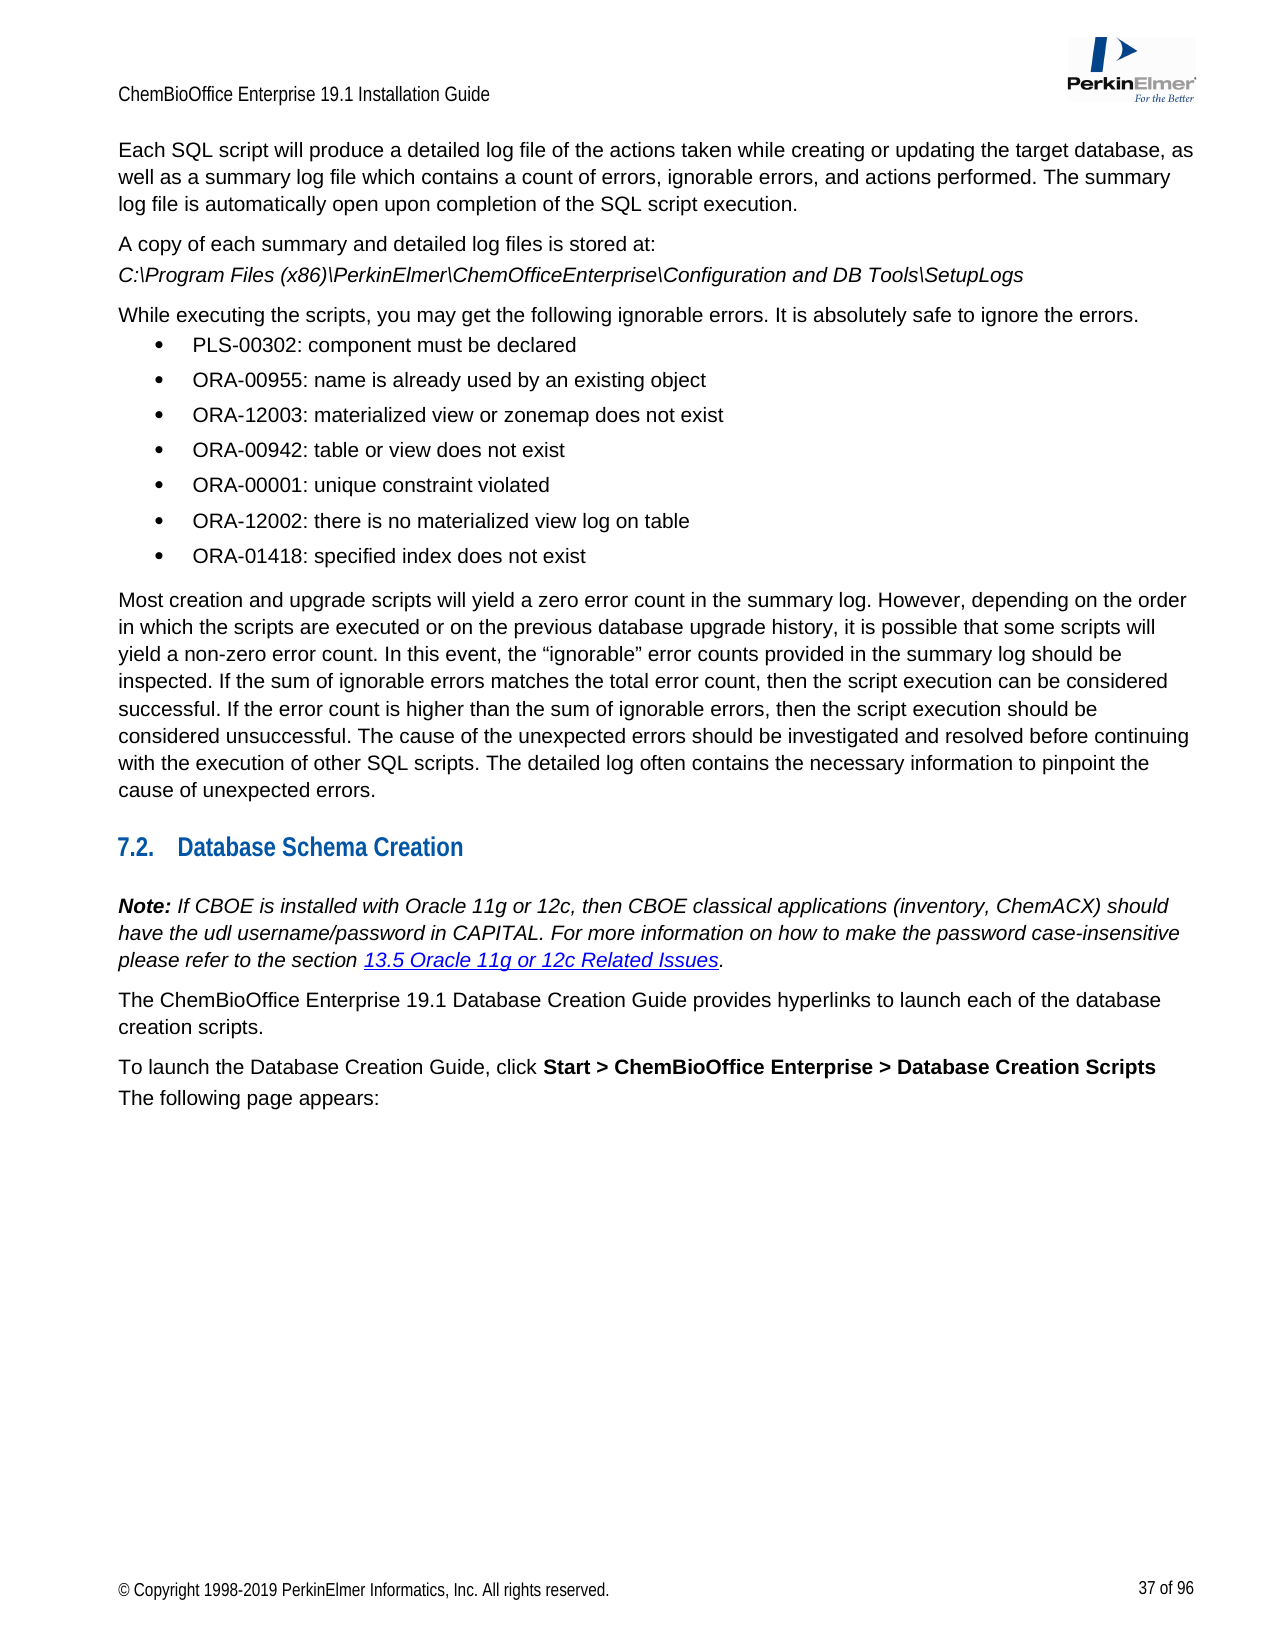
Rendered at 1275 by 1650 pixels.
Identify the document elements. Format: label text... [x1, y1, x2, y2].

text While executing the scripts, you may get the following ignorable errors. It is absolutely safe to ignore the errors. [118, 299, 1204, 327]
list ORA-12003: materialized view or zonemap does not exist [155, 403, 1204, 427]
text C:\Program Files (x86)\PerkinElmer\ChemOfficeEnterprise\Configuration and DB Tools\SetupLogs [118, 260, 1204, 287]
text Note: If CBOE is installed with Oracle 11g or 12c, then CBOE classical applications (inventory, ChemACX) should have the udl username/password in CAPITAL. For more information on how to make the password case-insensitive please refer to the section 13.5 Oracle 11g or 12c Related Issues. [118, 891, 1204, 972]
text A copy of each summary and detailed log files is stored at: [118, 229, 1204, 256]
text The following page appears: [118, 1083, 1204, 1110]
list ORA-00955: name is already used by an existing object [155, 368, 1204, 392]
list ORA-01418: specified index does not exist [155, 543, 1204, 568]
list PLS-00302: component must be declared [155, 333, 1204, 357]
list ORA-00942: table or view does not exist [155, 438, 1204, 462]
text Each SQL script will produce a detailed log file of the actions taken while creating or updating the target database, as well as a summary log file which contains a count of errors, ignorable errors, and actions performed. The summary log file is automatically open upon completion of the SQL script execution. [118, 135, 1204, 216]
list ORA-12002: there is no materialized view log on table [155, 508, 1204, 532]
picture [1067, 37, 1197, 102]
text The ChemBioOffice Enterprise 19.1 Database Creation Guide provides hyperlinks to launch each of the database creation scripts. [118, 985, 1204, 1039]
text To launch the Database Creation Guide, click Start > ChemBioOffice Enterprise > Database Creation Scripts [118, 1051, 1204, 1078]
text Most creation and upgrade scripts will yield a zero error count in the summary log. However, depending on the order in which the scripts are executed or on the previous database upgrade history, it is possible that some scripts will yield a non-zero error count. In this event, the “ignorable” error counts provided in the summary log should be inspected. If the sum of ignorable errors matches the total error count, then the script execution can be considered successful. If the error count is higher than the sum of ignorable errors, then the script execution should be considered unsuccessful. The cause of the unexpected errors should be investigated and resolved before continuing with the execution of other SQL scripts. The detailed log often contains the necessary information to pinpoint the cause of unexpected errors. [118, 585, 1204, 802]
list ORA-00001: unique constraint violated [155, 473, 1204, 497]
subtitle Database Schema Creation [117, 831, 1204, 862]
